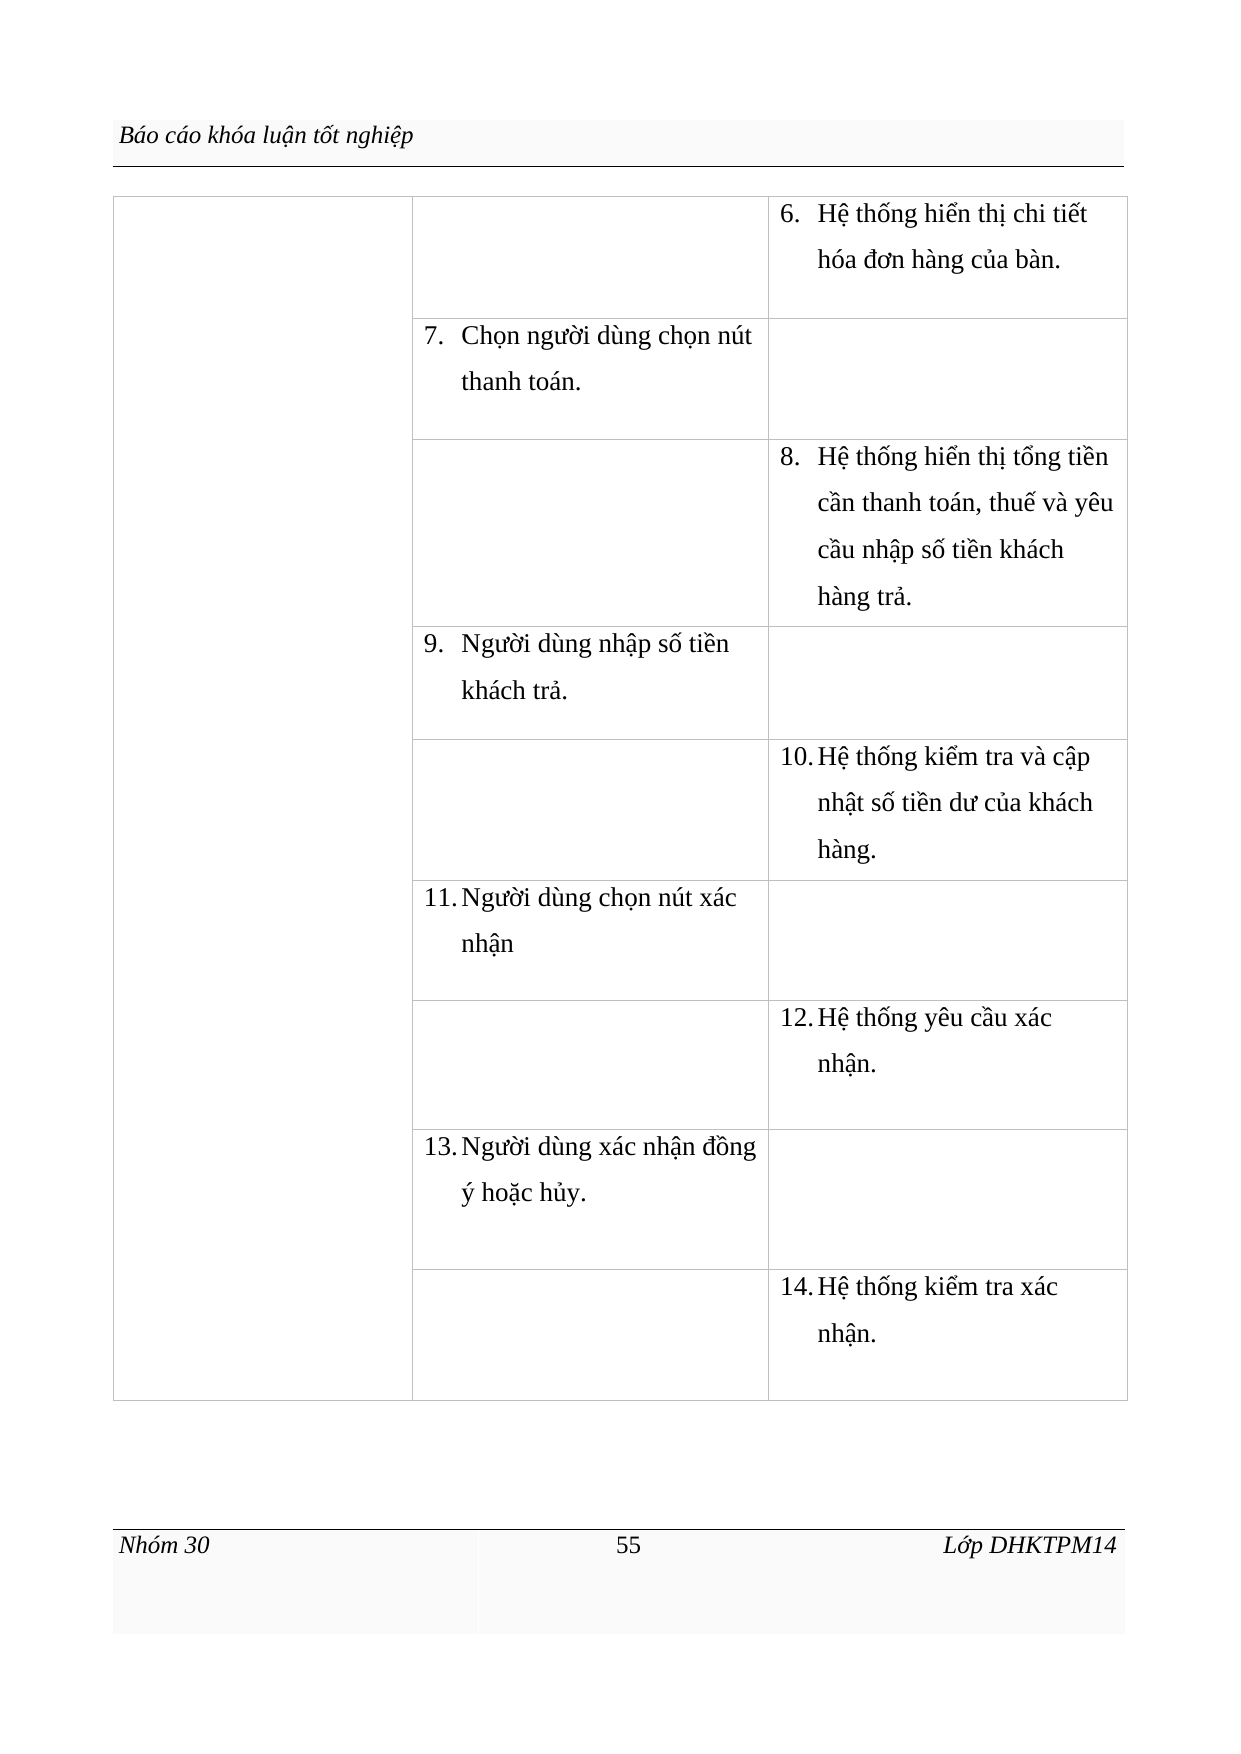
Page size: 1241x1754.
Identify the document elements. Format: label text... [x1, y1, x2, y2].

table_cell [769, 1130, 1127, 1269]
table_cell [413, 197, 768, 318]
table_cell Hệ thống kiểm tra và cập nhật số tiền dư của khách hàng. [769, 740, 1127, 880]
table_cell Chọn người dùng chọn nút thanh toán. [413, 319, 768, 438]
table_cell Hệ thống yêu cầu xác nhận. [769, 1001, 1127, 1129]
table_cell Hệ thống kiểm tra xác nhận. [769, 1270, 1127, 1399]
table_cell Hệ thống hiển thị tổng tiền cần thanh toán, thuế và yêu cầu nhập số tiền khách hàng trả. [769, 440, 1127, 626]
table_cell [413, 1001, 768, 1129]
table_cell Người dùng xác nhận đồng ý hoặc hủy. [413, 1130, 768, 1269]
table_cell [413, 740, 768, 880]
table_cell Hệ thống hiển thị chi tiết hóa đơn hàng của bàn. [769, 197, 1127, 318]
table_cell [769, 881, 1127, 999]
table_cell [769, 319, 1127, 438]
table_cell [769, 627, 1127, 739]
table_cell [413, 1270, 768, 1399]
table_cell Người dùng nhập số tiền khách trả. [413, 627, 768, 739]
table_cell Người dùng chọn nút xác nhận [413, 881, 768, 999]
table_cell [413, 440, 768, 626]
